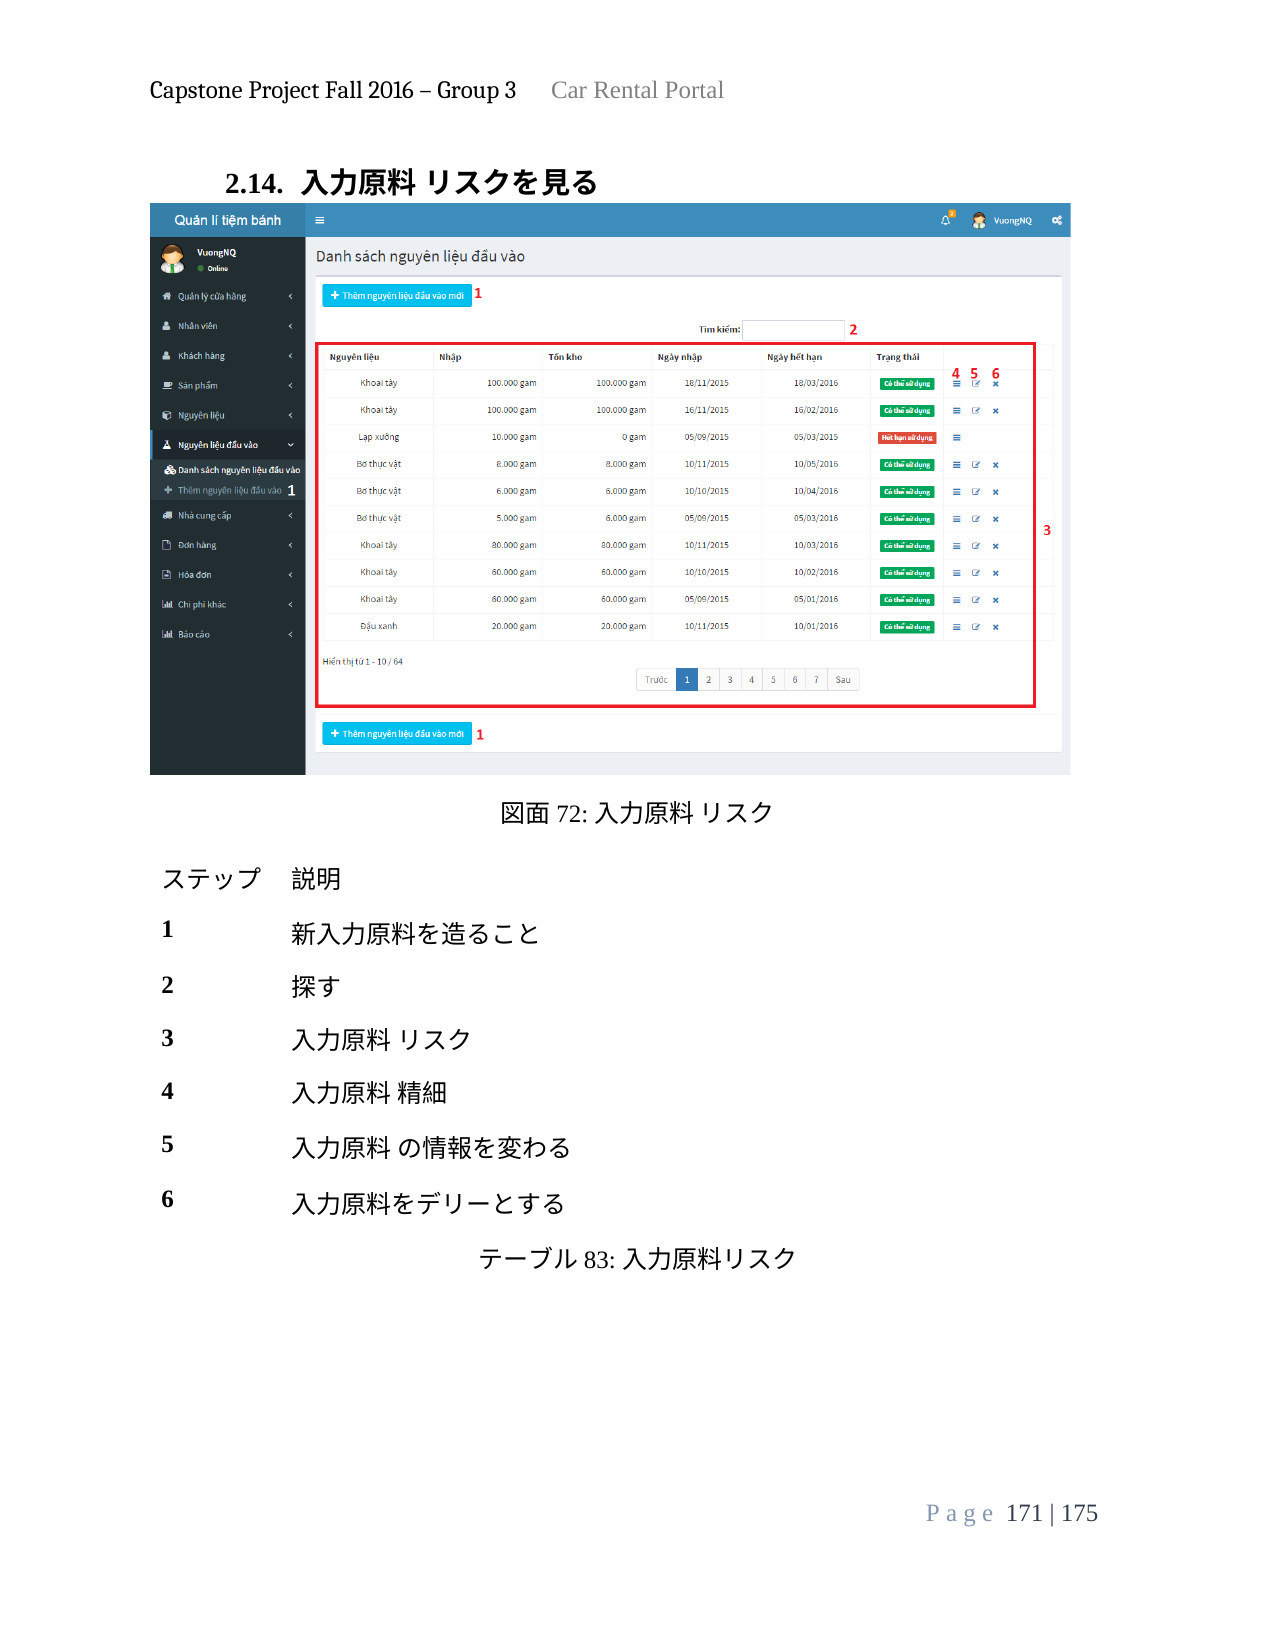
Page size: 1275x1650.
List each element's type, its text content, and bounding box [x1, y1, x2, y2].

text テーブル 83: 入力原料リスク [150, 1239, 1125, 1276]
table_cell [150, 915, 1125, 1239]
picture [150, 203, 1071, 775]
text 図面 72: 入力原料 リスク [150, 793, 1125, 829]
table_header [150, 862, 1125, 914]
subtitle 入力原料 リスクを見る [225, 162, 1125, 202]
